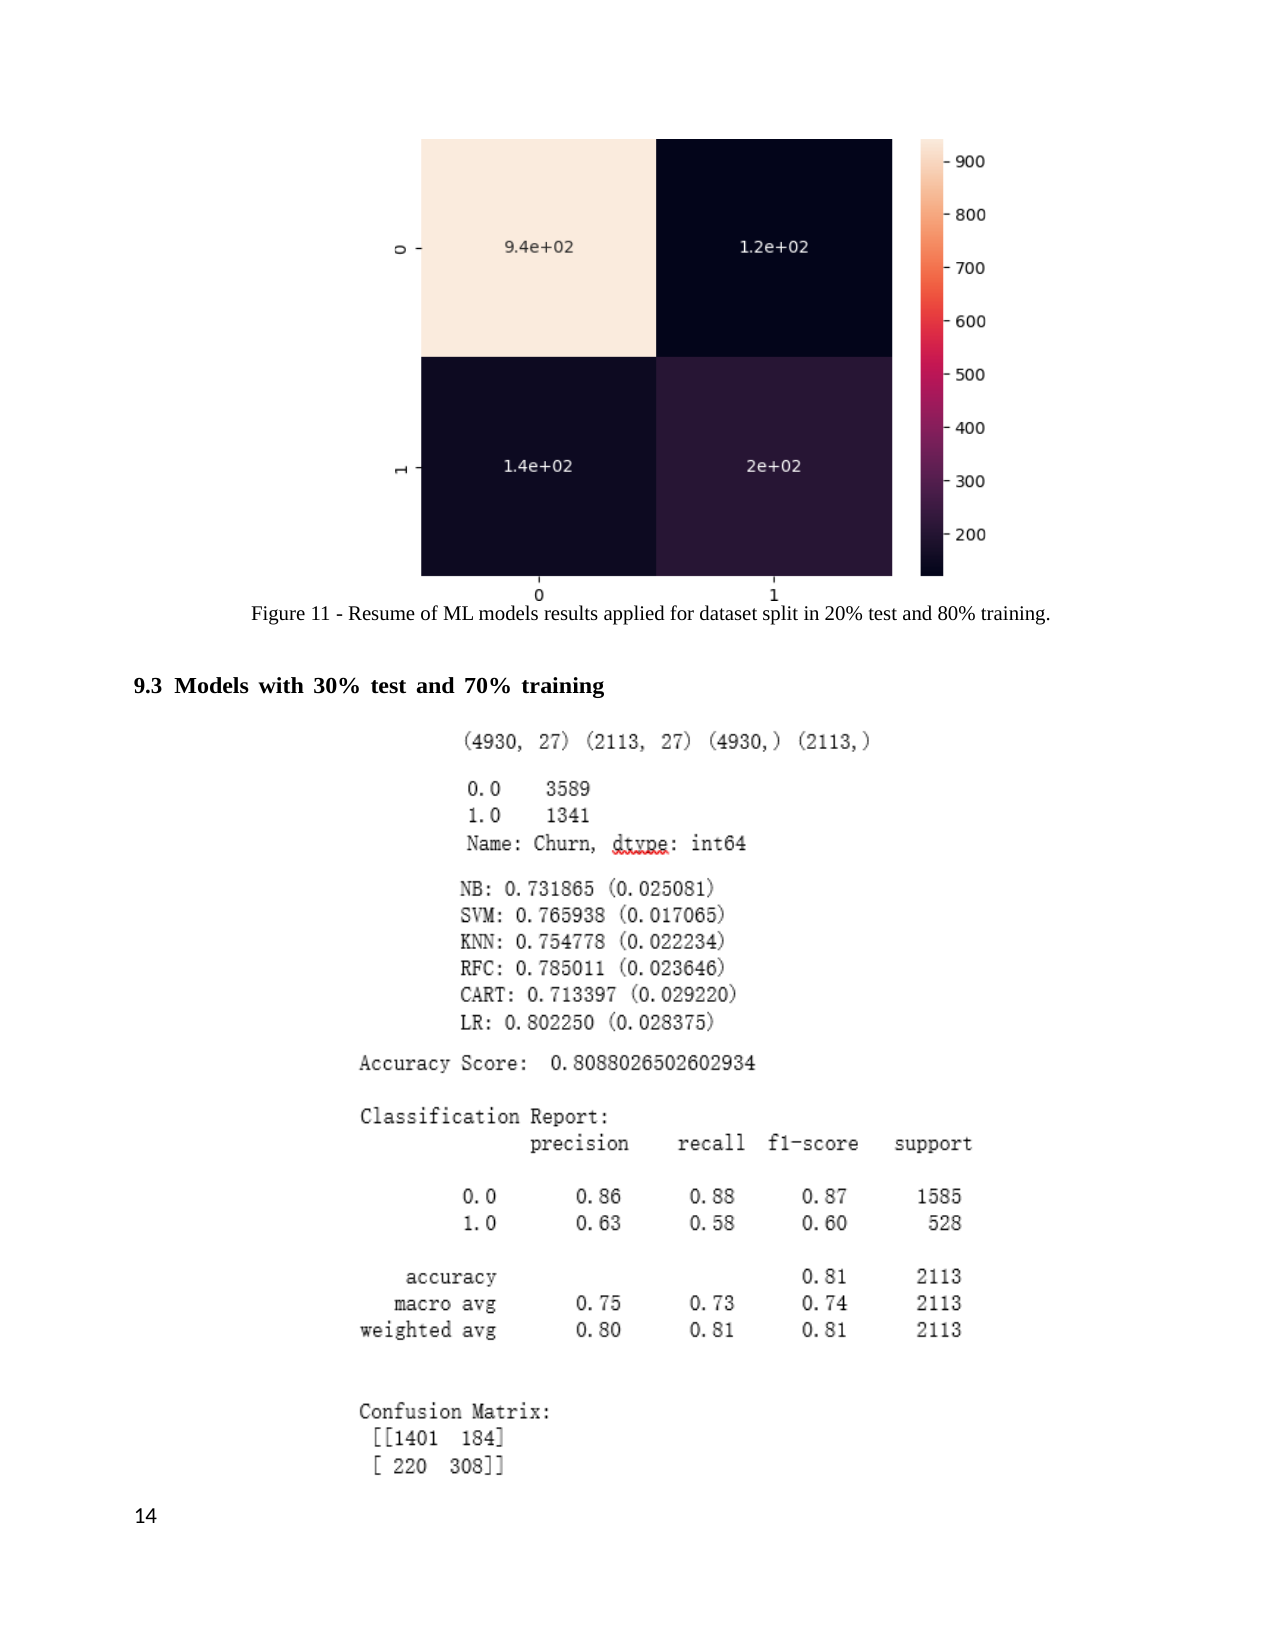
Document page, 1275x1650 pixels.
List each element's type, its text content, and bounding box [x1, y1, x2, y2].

subtitle Models with 30% test and 70% training [133, 672, 1169, 698]
picture [341, 725, 999, 1481]
picture [394, 139, 986, 601]
